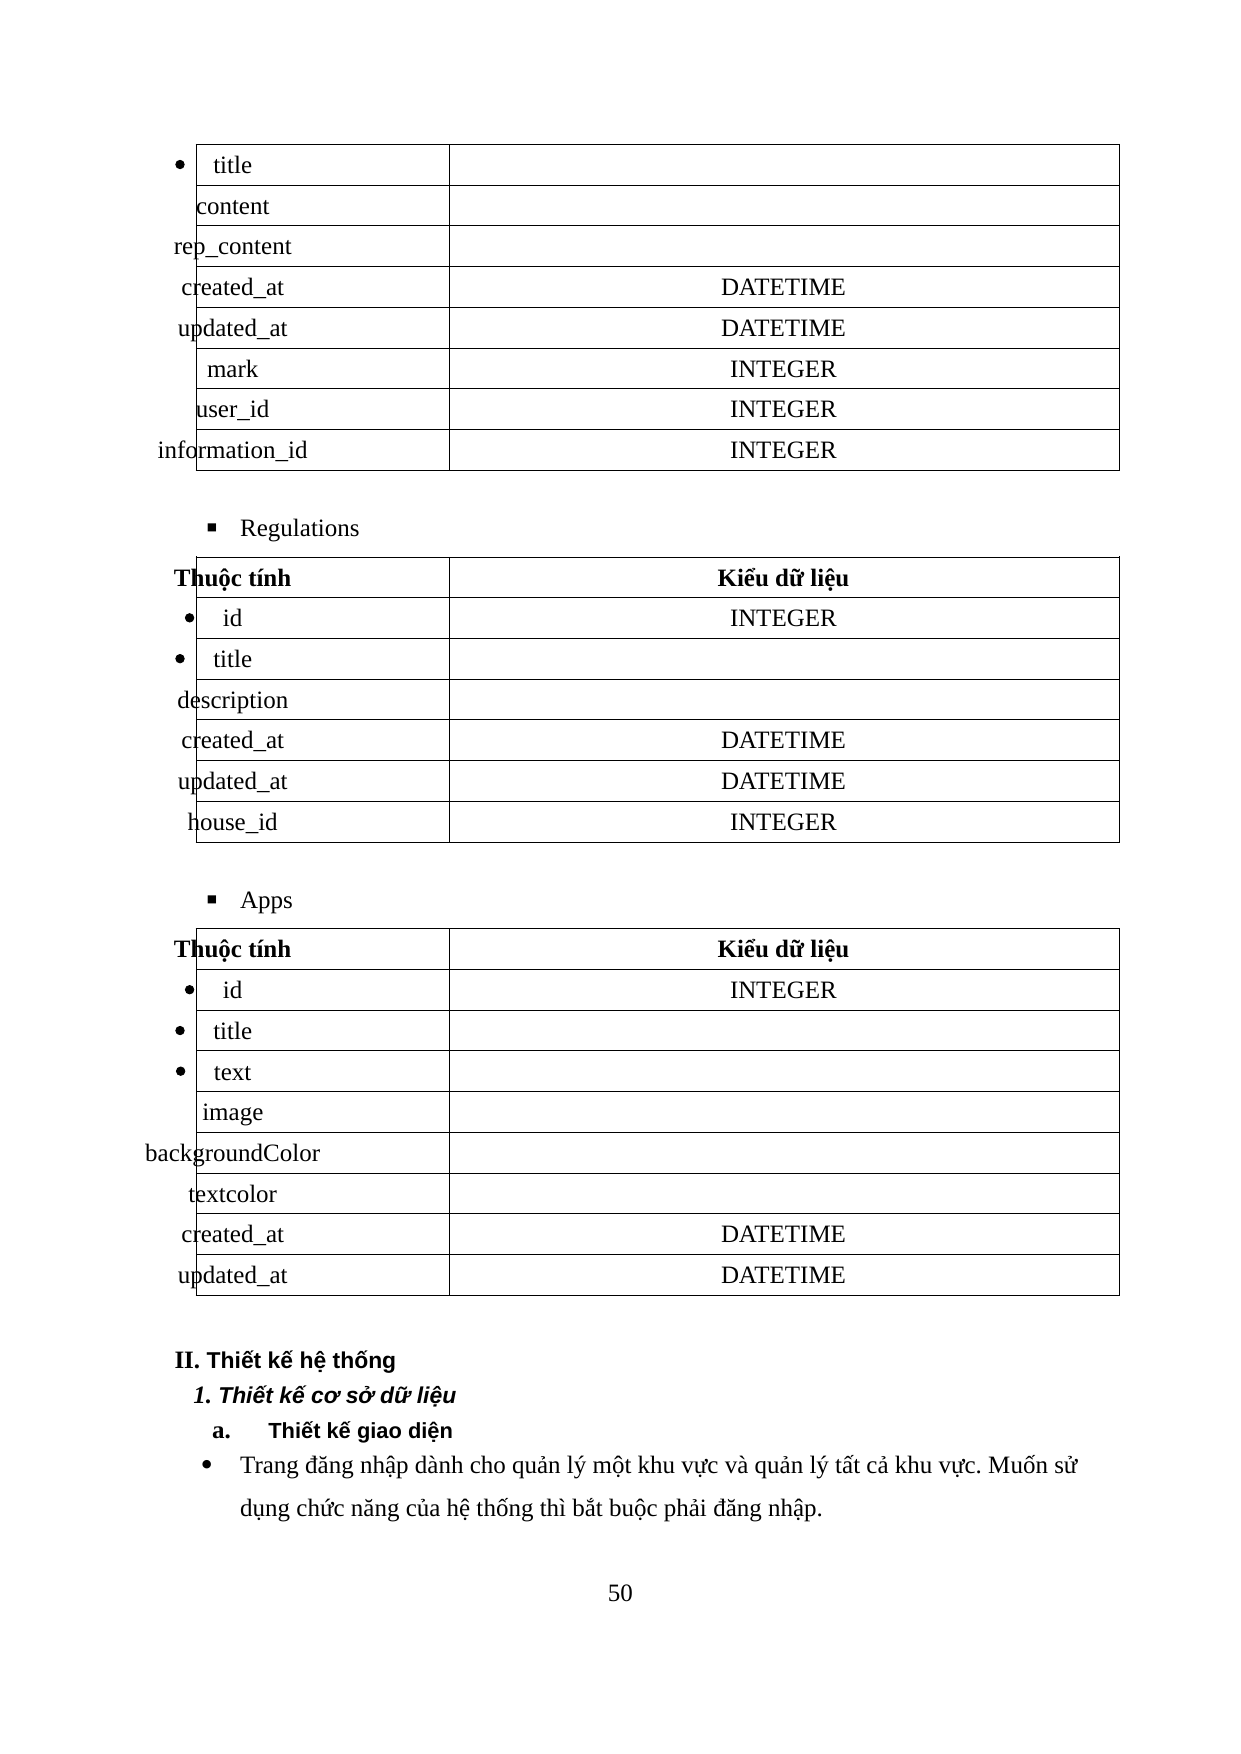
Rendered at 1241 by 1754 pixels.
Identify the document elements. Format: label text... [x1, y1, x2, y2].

table_cell description [197, 680, 449, 719]
list Trang đăng nhập dành cho quản lý một khu vực và quản lý tất cả khu vực. Muốn sử dụng chức năng của hệ thống thì bắt buộc phải đăng nhập. [202, 1450, 1122, 1522]
table_header Kiểu dữ liệu [450, 929, 1119, 969]
table_cell INTEGER [450, 430, 1119, 469]
table_cell id [197, 970, 449, 1010]
table_cell [450, 639, 1119, 678]
table_cell title [197, 145, 449, 184]
table_cell image [197, 1092, 449, 1132]
table_cell [450, 1092, 1119, 1132]
table_cell INTEGER [450, 349, 1119, 388]
table_cell text [197, 1051, 449, 1091]
subtitle Thiết kế giao diện [156, 1415, 1122, 1443]
table_cell DATETIME [450, 267, 1119, 307]
table_header Thuộc tính [197, 558, 449, 597]
table_header Thuộc tính [197, 929, 449, 969]
table_cell [450, 226, 1119, 266]
table_cell user_id [197, 389, 449, 429]
table_cell INTEGER [450, 802, 1119, 841]
table_cell DATETIME [450, 720, 1119, 760]
table_cell information_id [197, 430, 449, 469]
table_cell DATETIME [450, 761, 1119, 801]
table_cell created_at [197, 267, 449, 307]
table_cell DATETIME [450, 308, 1119, 347]
table_cell updated_at [197, 308, 449, 347]
table_cell content [197, 186, 449, 225]
table_cell title [197, 1011, 449, 1050]
table_cell rep_content [197, 226, 449, 266]
table_cell updated_at [197, 761, 449, 801]
table_cell updated_at [197, 1255, 449, 1295]
subtitle Thiết kế hệ thống [156, 1345, 1122, 1373]
table_cell mark [197, 349, 449, 388]
table_cell [450, 1011, 1119, 1050]
table_cell INTEGER [450, 598, 1119, 638]
table_cell [450, 1133, 1119, 1173]
list Apps [202, 885, 1122, 914]
table_cell title [197, 639, 449, 678]
table_cell created_at [197, 720, 449, 760]
table_cell backgroundColor [197, 1133, 449, 1173]
table_cell DATETIME [450, 1255, 1119, 1295]
table_cell [450, 145, 1119, 184]
table_cell house_id [197, 802, 449, 841]
table_cell id [197, 598, 449, 638]
subtitle Thiết kế cơ sở dữ liệu [156, 1380, 1122, 1408]
table_cell [450, 1174, 1119, 1213]
list Regulations [202, 513, 1122, 542]
table_cell created_at [197, 1214, 449, 1254]
table_cell [450, 680, 1119, 719]
table_cell [450, 1051, 1119, 1091]
table_cell DATETIME [450, 1214, 1119, 1254]
table_cell INTEGER [450, 970, 1119, 1010]
table_cell INTEGER [450, 389, 1119, 429]
table_cell [450, 186, 1119, 225]
table_header Kiểu dữ liệu [450, 558, 1119, 597]
table_cell textcolor [197, 1174, 449, 1213]
